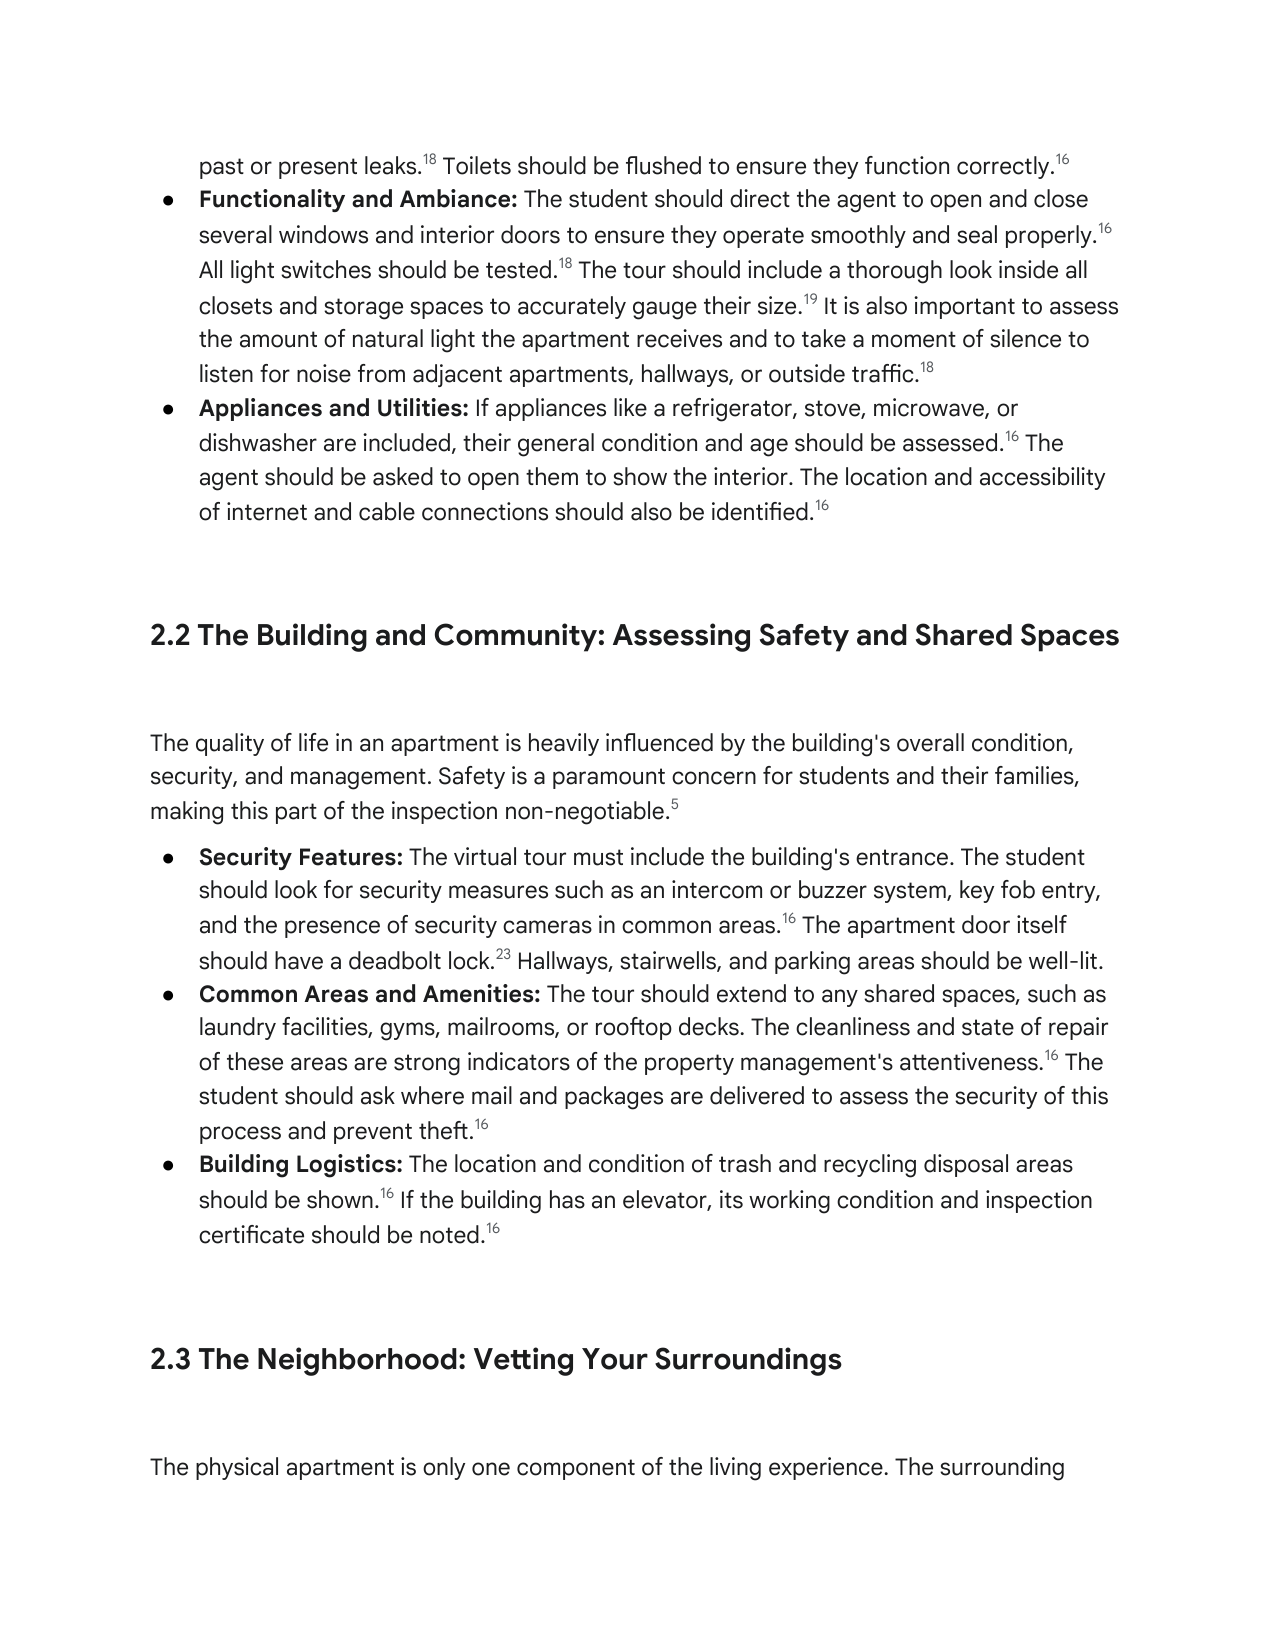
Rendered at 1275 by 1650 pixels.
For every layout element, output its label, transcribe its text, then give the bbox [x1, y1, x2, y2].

list Appliances and Utilities: If appliances like a refrigerator, stove, microwave, or dishwasher are included, their general condition and age should be assessed.16 The agent should be asked to open them to show the interior. The location and accessibility of internet and cable connections should also be identified.16 [161, 394, 1125, 527]
list Common Areas and Amenities: The tour should extend to any shared spaces, such as laundry facilities, gyms, mailrooms, or rooftop decks. The cleanliness and state of repair of these areas are strong indicators of the property management's attentiveness.16 The student should ask where mail and packages are delivered to assess the security of this process and prevent theft.16 [161, 981, 1125, 1146]
list Building Logistics: The location and condition of trash and recycling disposal areas should be shown.16 If the building has an elevator, its working condition and inspection certificate should be noted.16 [161, 1151, 1125, 1251]
subtitle 2.2 The Building and Community: Assessing Safety and Shared Spaces [150, 617, 1125, 654]
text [150, 1453, 1125, 1482]
list Functionality and Ambiance: The student should direct the agent to open and close several windows and interior doors to ensure they operate smoothly and seal properly.16 All light switches should be tested.18 The tour should include a thorough look inside all closets and storage spaces to accurately gauge their size.19 It is also important to assess the amount of natural light the apartment receives and to take a moment of silence to listen for noise from adjacent apartments, hallways, or outside traffic.18 [161, 186, 1125, 390]
text The quality of life in an apartment is heavily influenced by the building's overall condition, security, and management. Safety is a paramount concern for students and their families, making this part of the inspection non-negotiable.5 [150, 729, 1125, 827]
subtitle 2.3 The Neighborhood: Vetting Your Surroundings [150, 1341, 1125, 1378]
list Security Features: The virtual tour must include the building's entrance. The student should look for security measures such as an intercom or buzzer system, key fob entry, and the presence of security cameras in common areas.16 The apartment door itself should have a deadbolt lock.23 Hallways, stairwells, and parking areas should be well-lit. [161, 843, 1125, 976]
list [161, 150, 1125, 181]
